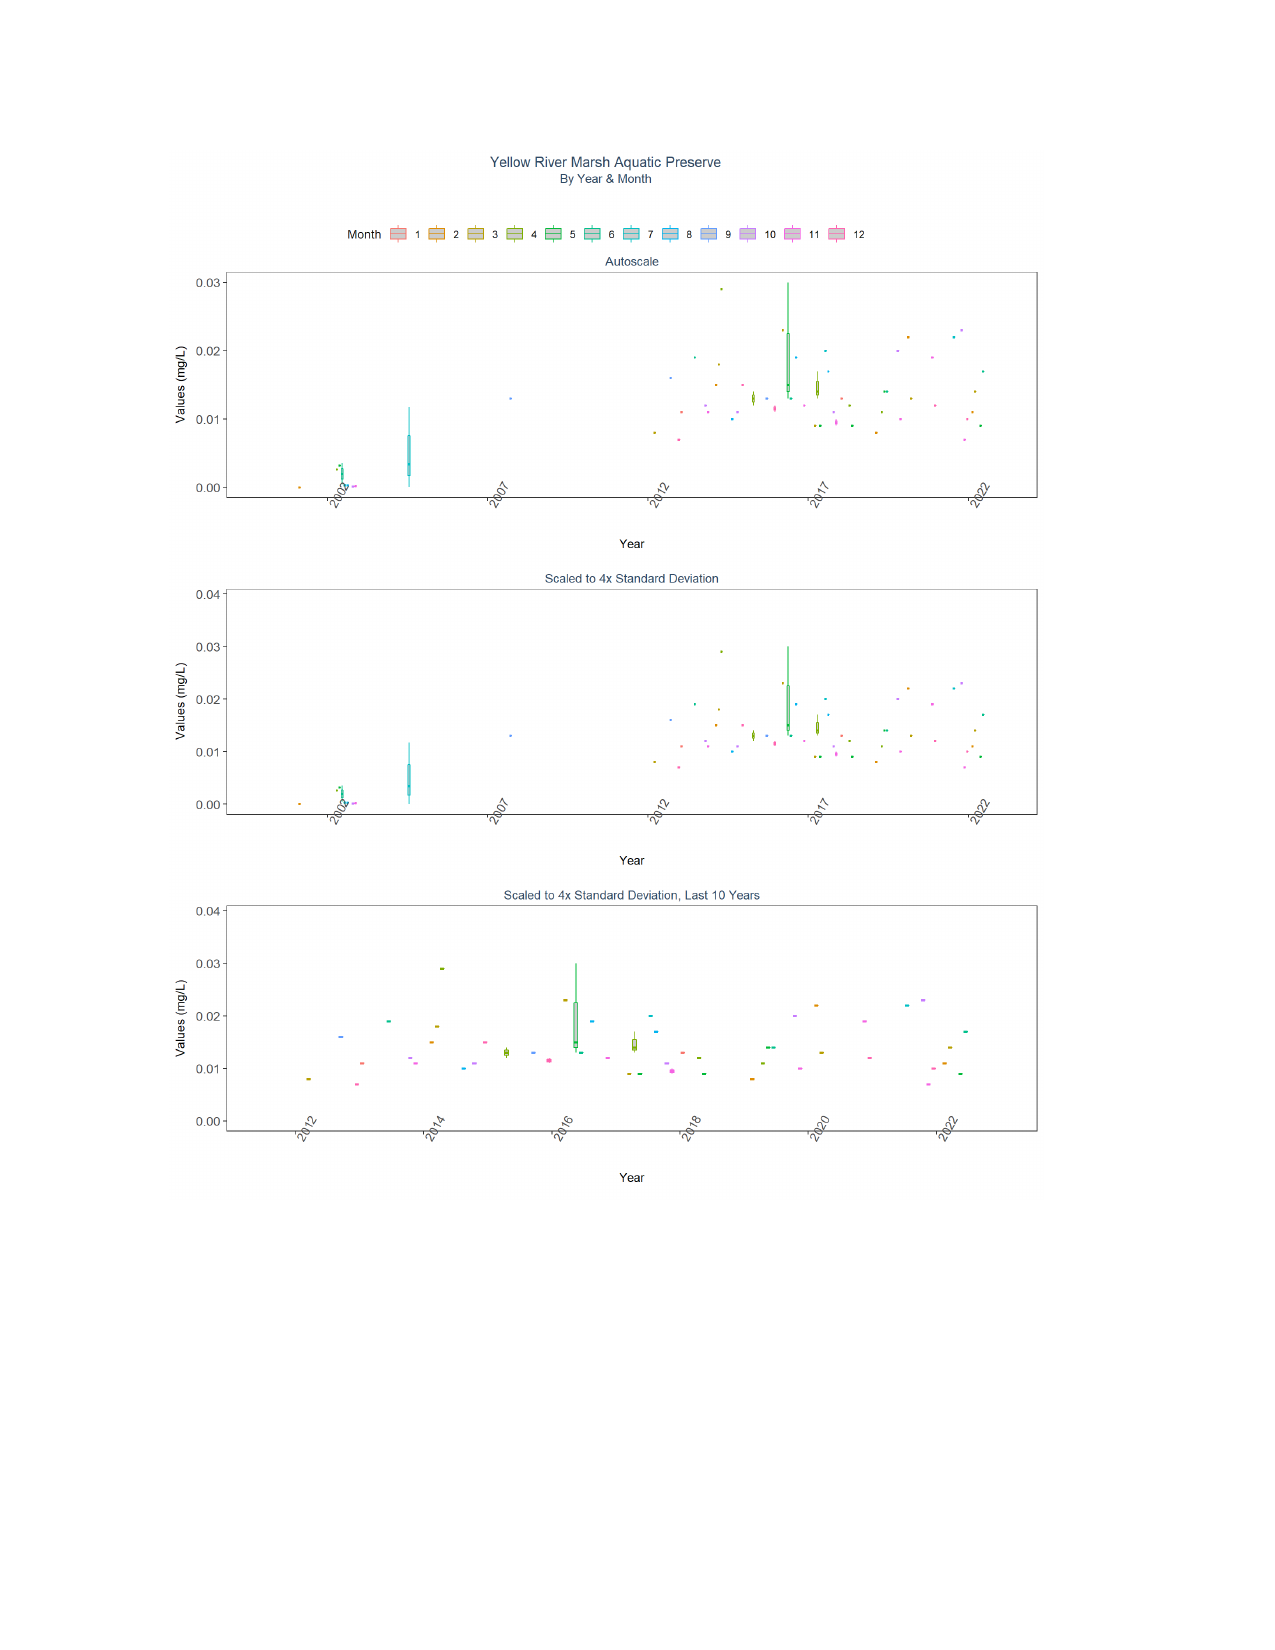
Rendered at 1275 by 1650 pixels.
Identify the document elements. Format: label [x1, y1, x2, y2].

picture [168, 150, 1044, 1200]
